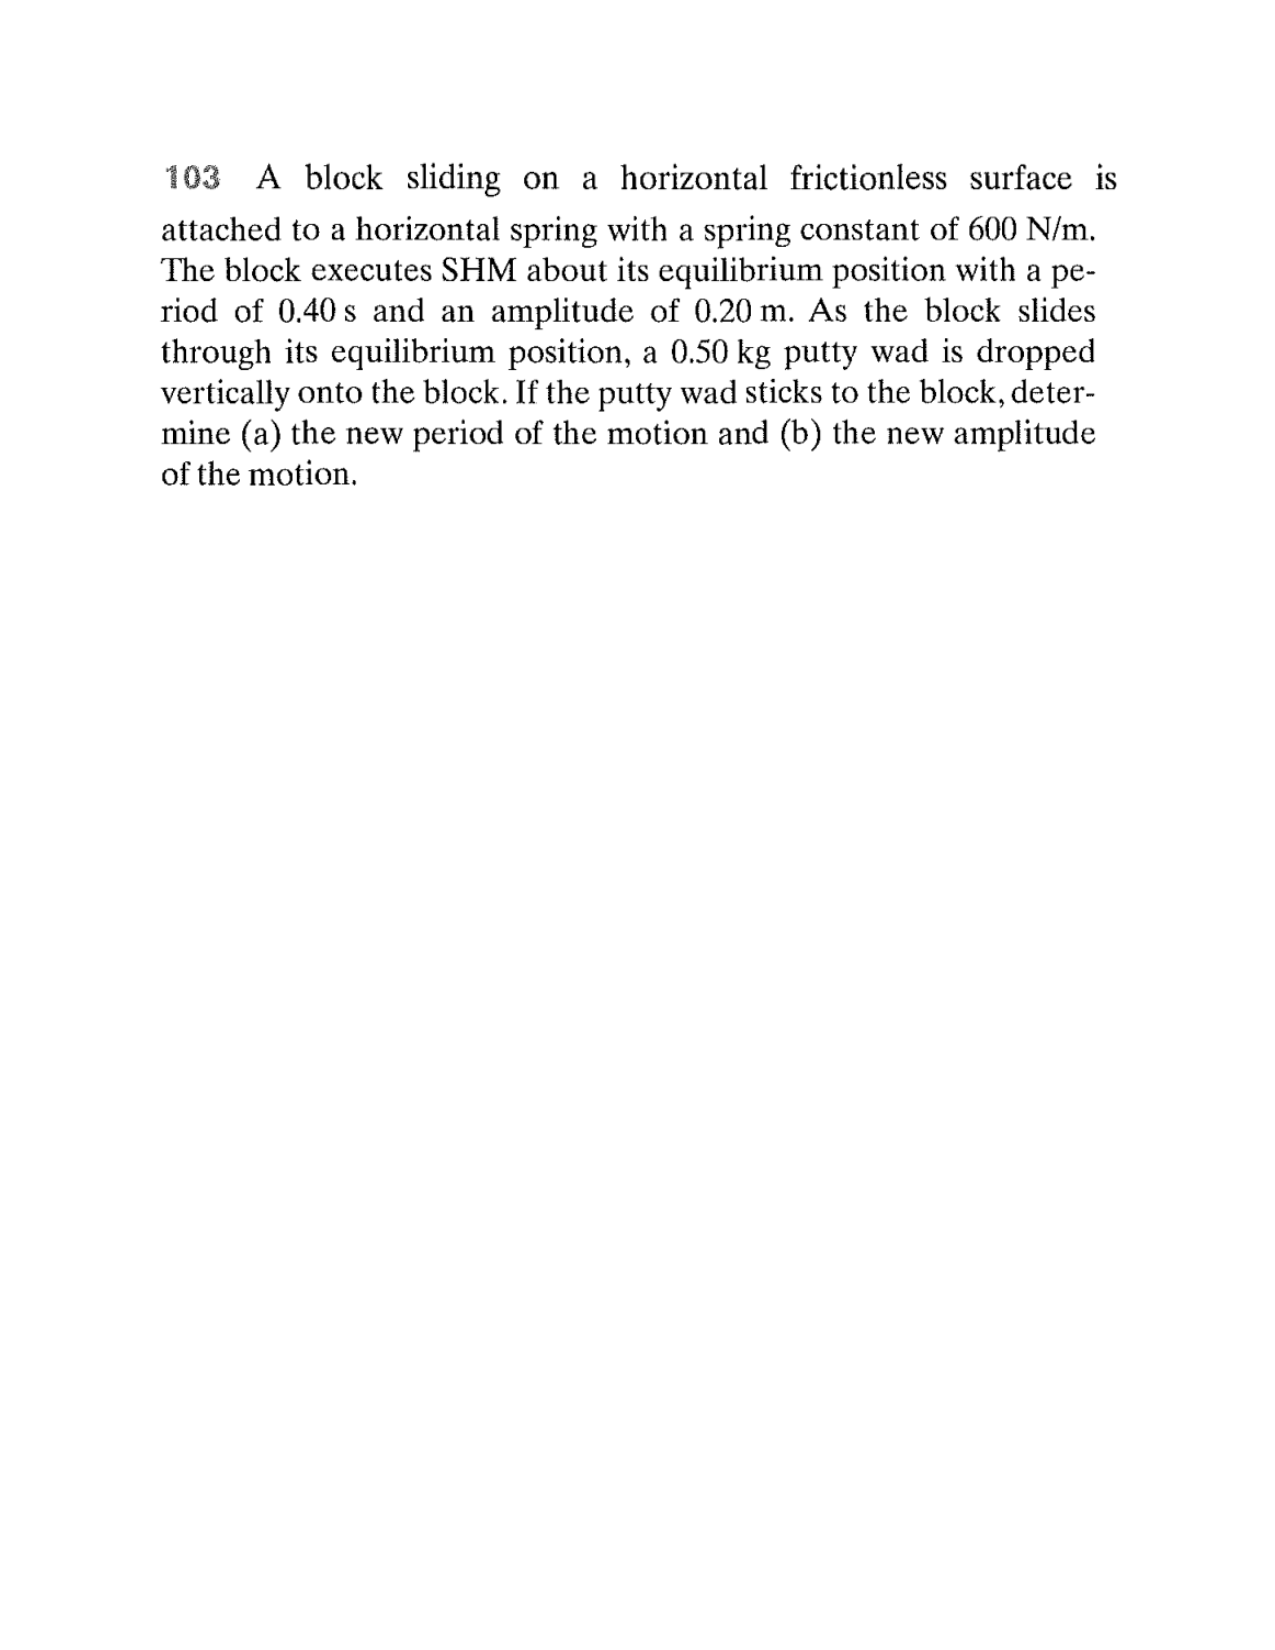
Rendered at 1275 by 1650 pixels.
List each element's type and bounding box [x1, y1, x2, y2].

picture [150, 203, 1125, 501]
picture [150, 150, 1125, 202]
